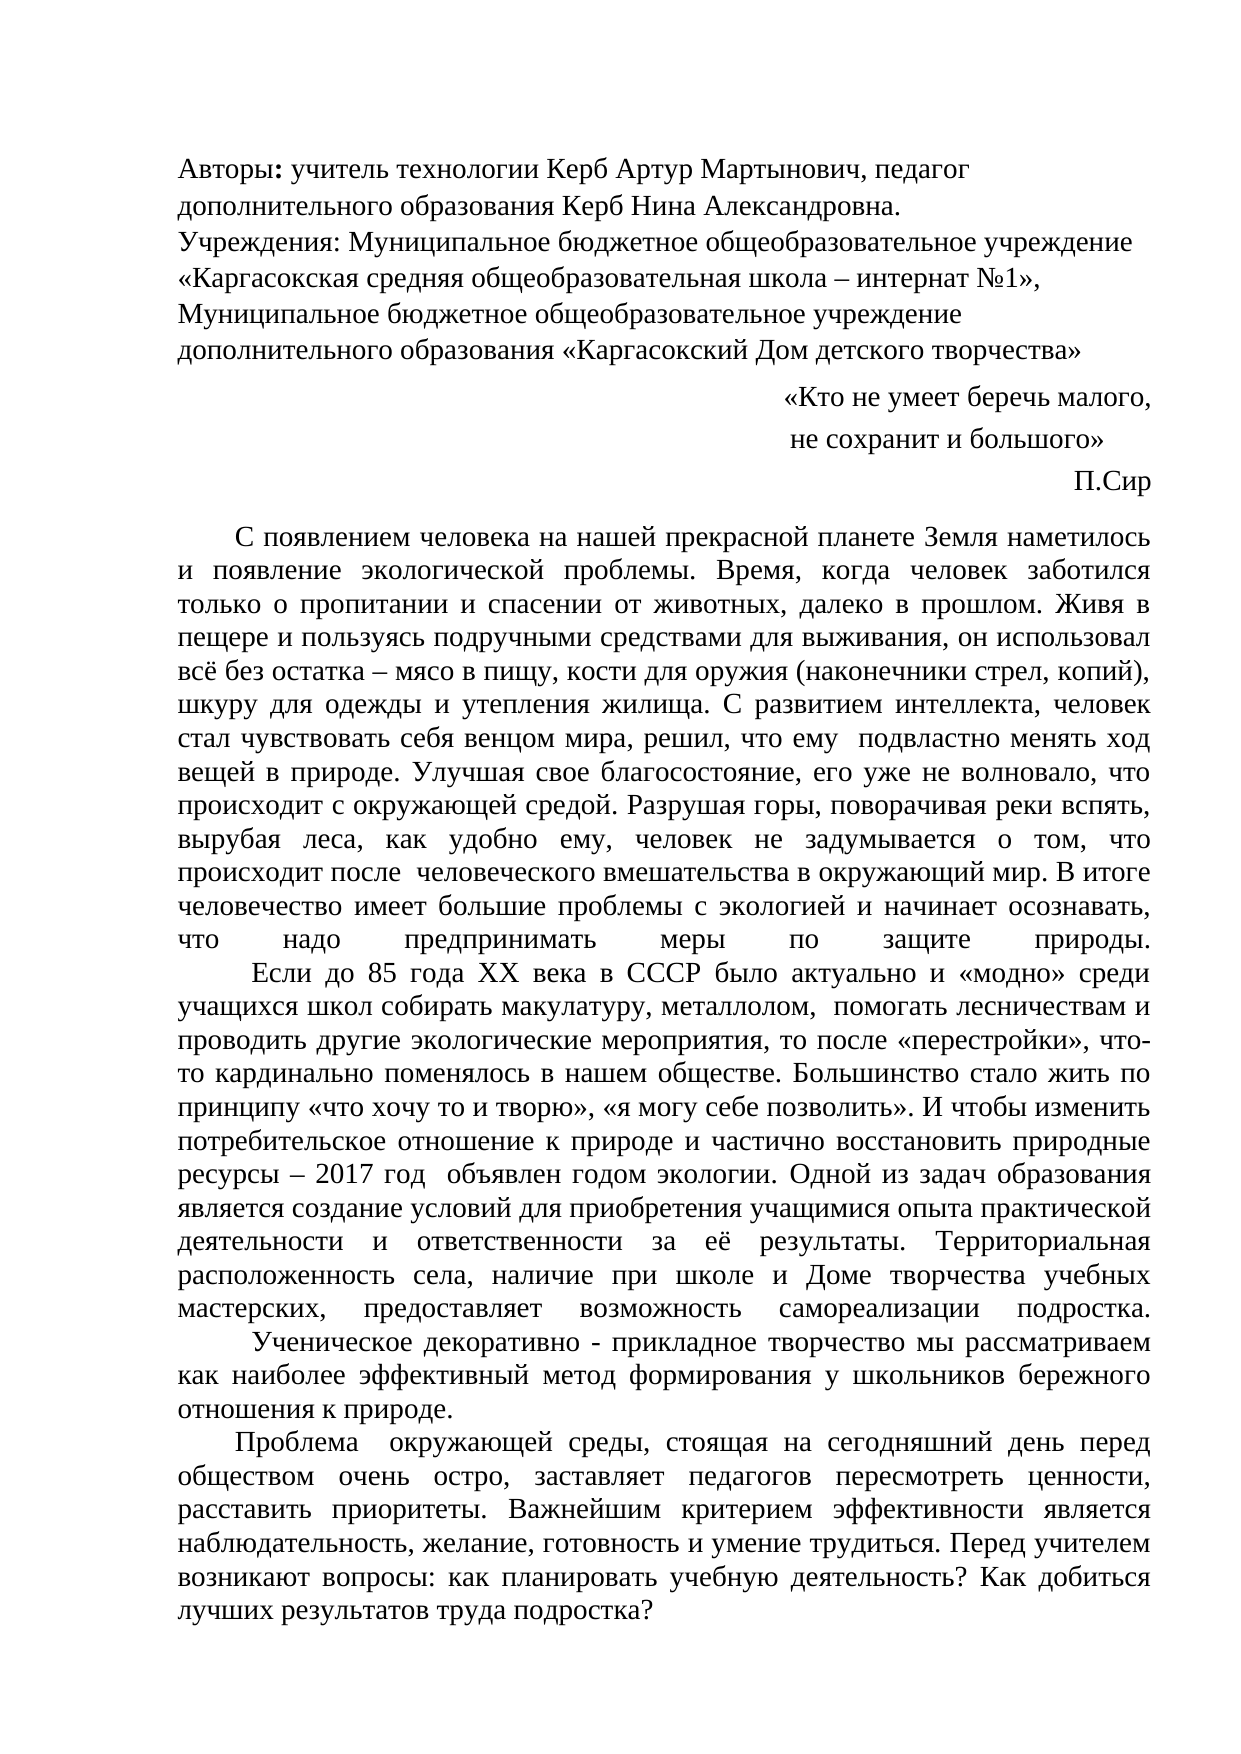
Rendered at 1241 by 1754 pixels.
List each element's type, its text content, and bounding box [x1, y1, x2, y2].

text «Кто не умеет беречь малого, [998, 393, 1152, 410]
text Авторы: учитель технологии Керб Артур Мартынович, педагог дополнительного образования Керб Нина Александровна. [177, 152, 1152, 221]
text С появлением человека на нашей прекрасной планете Земля наметилось и появление экологической проблемы. Время, когда человек заботился только о пропитании и спасении от животных, далеко в прошлом. Живя в пещере и пользуясь подручными средствами для выживания, он использовал всё без остатка – мясо в пищу, кости для оружия (наконечники стрел, копий), шкуру для одежды и утепления жилища. С развитием интеллекта, человек стал чувствовать себя венцом мира, решил, что ему подвластно менять ход вещей в природе. Улучшая свое благосостояние, его уже не волновало, что происходит с окружающей средой. Разрушая горы, поворачивая реки вспять, вырубая леса, как удобно ему, человек не задумывается о том, что происходит после человеческого вмешательства в окружающий мир. В итоге человечество имеет большие проблемы с экологией и начинает осознавать, что надо предпринимать меры по защите природы. Если до 85 года ХХ века в СССР было актуально и «модно» среди учащихся школ собирать макулатуру, металлолом, помогать лесничествам и проводить другие экологические мероприятия, то после «перестройки», что-то кардинально поменялось в нашем обществе. Большинство стало жить по принципу «что хочу то и творю», «я могу себе позволить». И чтобы изменить потребительское отношение к природе и частично восстановить природные ресурсы – 2017 год объявлен годом экологии. Одной из задач образования является создание условий для приобретения учащимися опыта практической деятельности и ответственности за её результаты. Территориальная расположенность села, наличие при школе и Доме творчества учебных мастерских, предоставляет возможность самореализации подростка. Ученическое декоративно - прикладное творчество мы рассматриваем как наиболее эффективный метод формирования у школьников бережного отношения к природе. [177, 519, 1152, 1424]
text П.Сир [177, 477, 1139, 494]
text «Кто не умеет беречь малого, [894, 393, 996, 410]
text Учреждения: Муниципальное бюджетное общеобразовательное учреждение «Каргасокская средняя общеобразовательная школа – интернат №1», [177, 224, 1152, 294]
text не сохранит и большого» [871, 435, 1152, 452]
text «Кто не умеет беречь малого, [177, 393, 894, 410]
text не сохранит и большого» [177, 435, 869, 452]
text Проблема окружающей среды, стоящая на сегодняшний день перед обществом очень остро, заставляет педагогов пересмотреть ценности, расставить приоритеты. Важнейшим критерием эффективности является наблюдательность, желание, готовность и умение трудиться. Перед учителем возникают вопросы: как планировать учебную деятельность? Как добиться лучших результатов труда подростка? [177, 1424, 1152, 1626]
text Муниципальное бюджетное общеобразовательное учреждение дополнительного образования «Каргасокский Дом детского творчества» [177, 296, 1152, 366]
